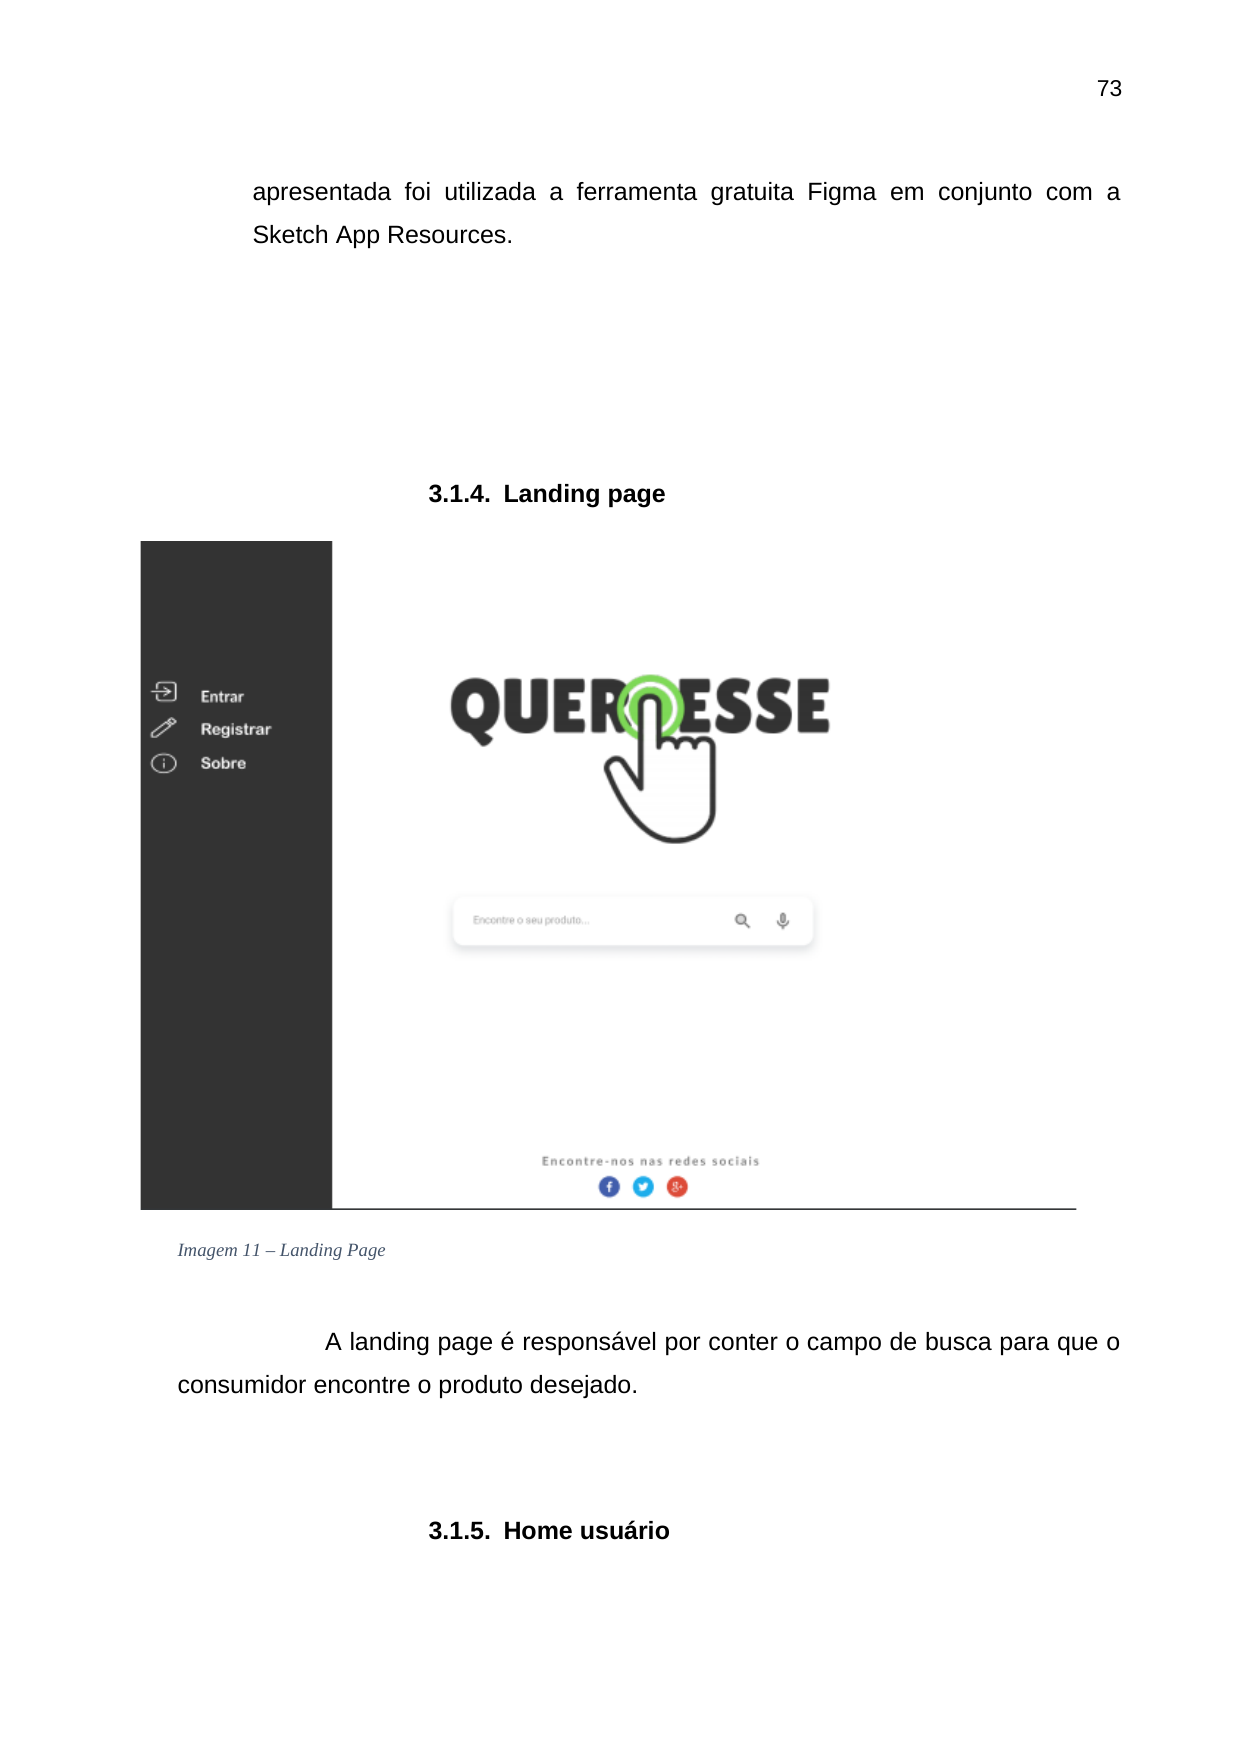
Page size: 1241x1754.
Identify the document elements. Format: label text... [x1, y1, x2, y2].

text Imagem 11 – Landing Page [177, 1239, 1122, 1261]
picture [140, 541, 1077, 1210]
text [252, 177, 1122, 249]
text A landing page é responsável por conter o campo de busca para que o consumidor encontre o produto desejado. [177, 1326, 1122, 1398]
text Landing page [428, 479, 1122, 508]
text Home usuário [428, 1516, 1122, 1544]
